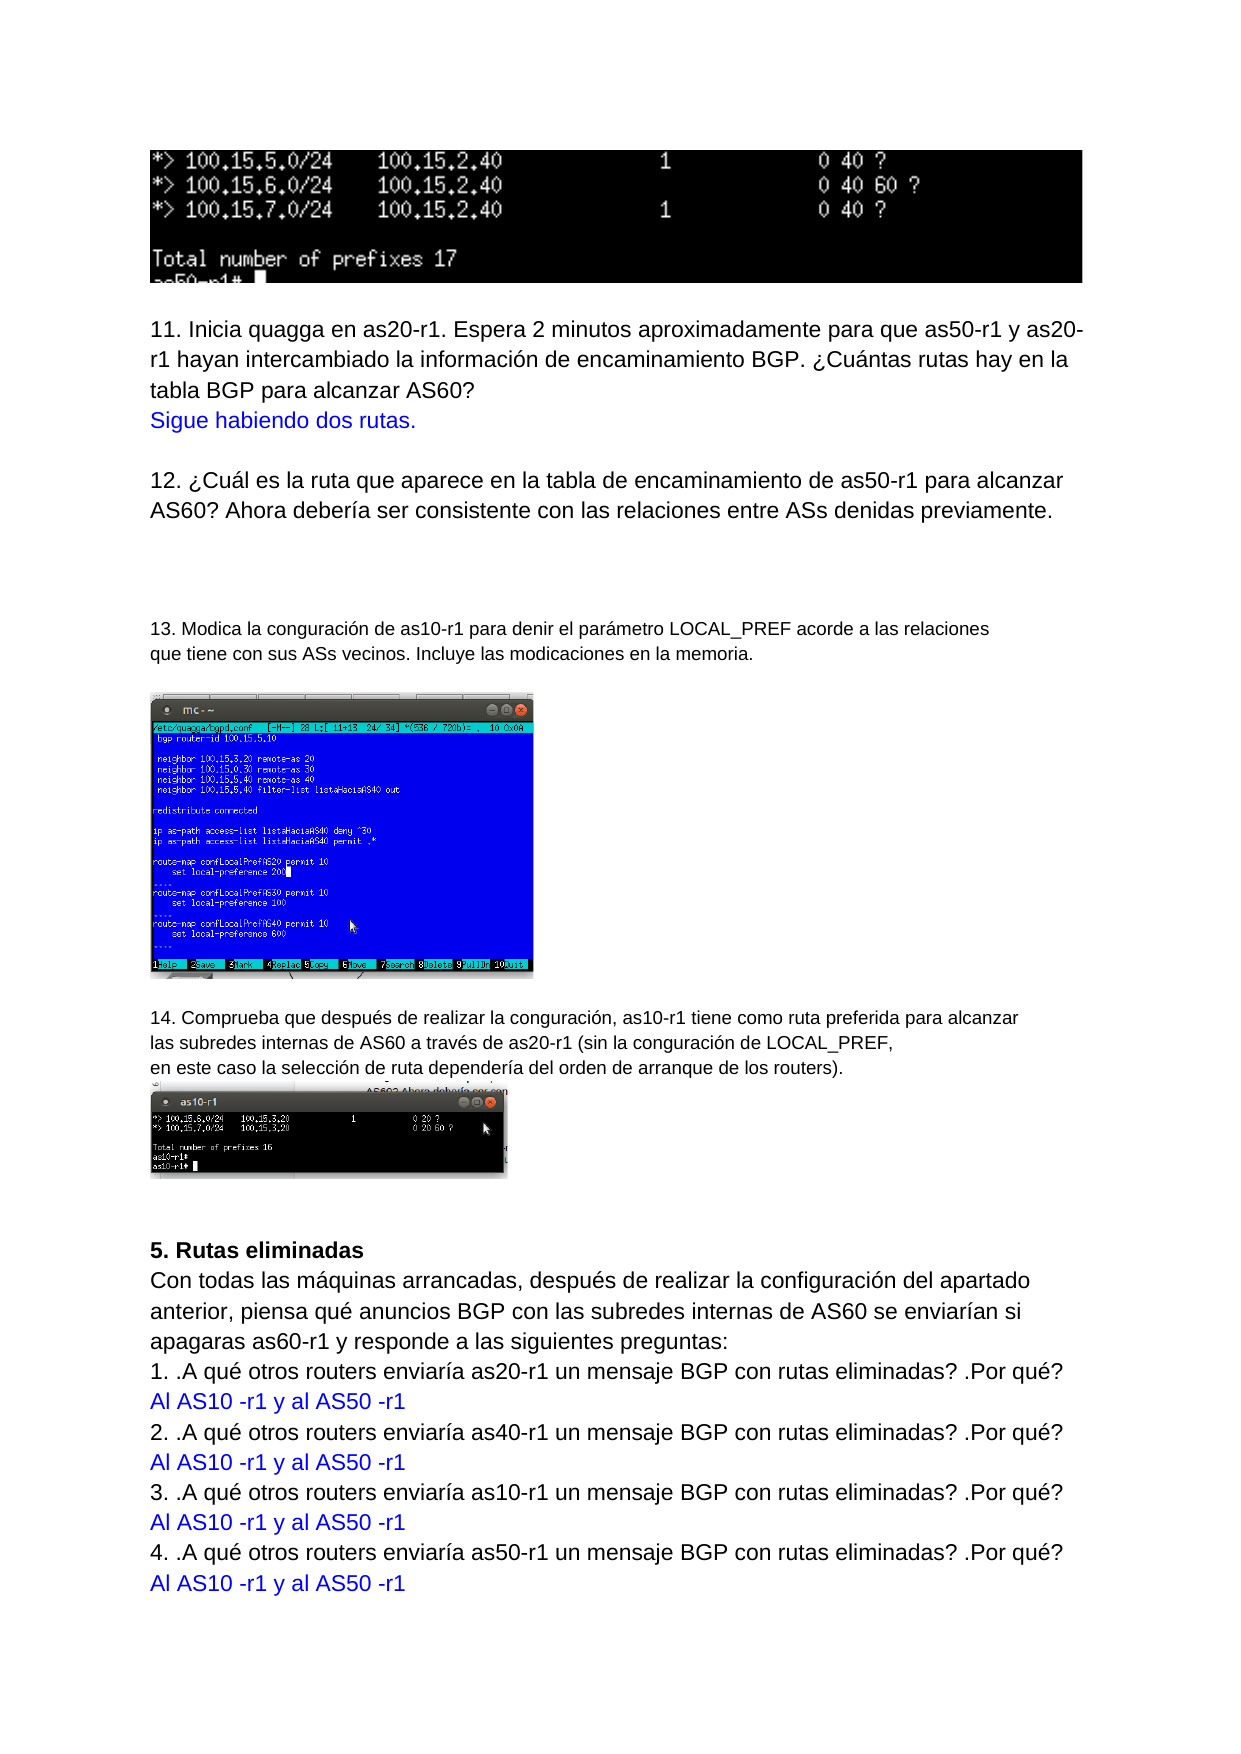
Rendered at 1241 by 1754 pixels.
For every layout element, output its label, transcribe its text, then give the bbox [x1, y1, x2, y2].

text Al AS10 -r1 y al AS50 -r1 [150, 1509, 1090, 1535]
picture [150, 150, 1083, 283]
text Sigue habiendo dos rutas. [150, 407, 1090, 433]
picture [150, 1081, 508, 1179]
text 4. .A qué otros routers enviaría as50-r1 un mensaje BGP con rutas eliminadas? .Por qué? [150, 1539, 1090, 1566]
picture [150, 692, 534, 979]
text Al AS10 -r1 y al AS50 -r1 [150, 1449, 1090, 1475]
text Al AS10 -r1 y al AS50 -r1 [150, 1388, 1090, 1414]
text 11. Inicia quagga en as20-r1. Espera 2 minutos aproximadamente para que as50-r1 y as20-r1 hayan intercambiado la información de encaminamiento BGP. ¿Cuántas rutas hay en la tabla BGP para alcanzar AS60? [150, 316, 1090, 403]
text 2. .A qué otros routers enviaría as40-r1 un mensaje BGP con rutas eliminadas? .Por qué? [150, 1418, 1090, 1445]
text las subredes internas de AS60 a través de as20-r1 (sin la conguración de LOCAL_PREF, [150, 1032, 1090, 1053]
text 3. .A qué otros routers enviaría as10-r1 un mensaje BGP con rutas eliminadas? .Por qué? [150, 1479, 1090, 1505]
text 12. ¿Cuál es la ruta que aparece en la tabla de encaminamiento de as50-r1 para alcanzar AS60? Ahora debería ser consistente con las relaciones entre ASs denidas previamente. [150, 467, 1090, 524]
text que tiene con sus ASs vecinos. Incluye las modicaciones en la memoria. [150, 643, 1090, 664]
text Con todas las máquinas arrancadas, después de realizar la configuración del apartado anterior, piensa qué anuncios BGP con las subredes internas de AS60 se enviarían si apagaras as60-r1 y responde a las siguientes preguntas: [150, 1267, 1090, 1354]
text 13. Modica la conguración de as10-r1 para denir el parámetro LOCAL_PREF acorde a las relaciones [150, 618, 1090, 640]
text 5. Rutas eliminadas [150, 1237, 1090, 1263]
text en este caso la selección de ruta dependería del orden de arranque de los routers). [150, 1057, 1090, 1078]
text Al AS10 -r1 y al AS50 -r1 [150, 1569, 1090, 1596]
text 1. .A qué otros routers enviaría as20-r1 un mensaje BGP con rutas eliminadas? .Por qué? [150, 1358, 1090, 1384]
text 14. Comprueba que después de realizar la conguración, as10-r1 tiene como ruta preferida para alcanzar [150, 1007, 1090, 1029]
